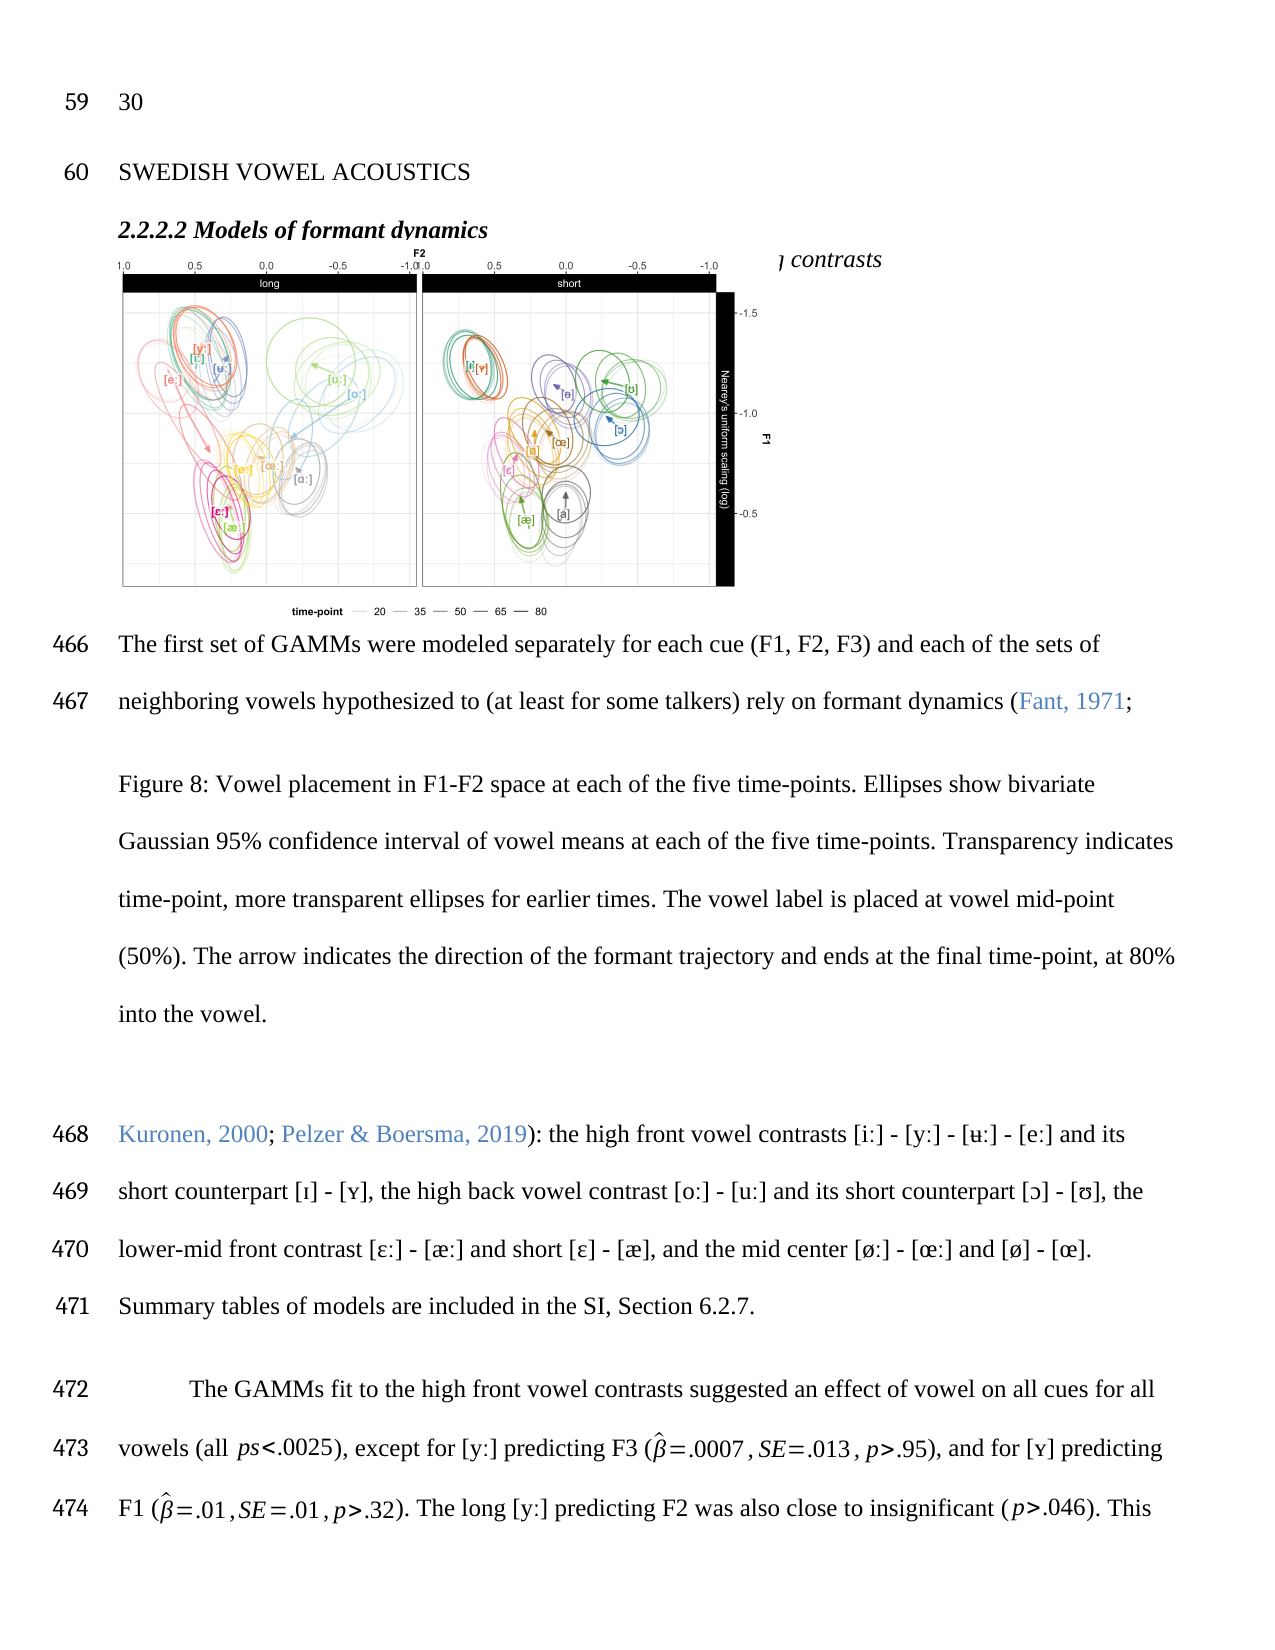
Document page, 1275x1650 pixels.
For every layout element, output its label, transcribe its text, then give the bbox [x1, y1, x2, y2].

text Figure 8: Vowel placement in F1-F2 space at each of the five time-points. Ellipses show bivariate Gaussian 95% confidence interval of vowel means at each of the five time-points. Transparency indicates time-point, more transparent ellipses for earlier times. The vowel label is placed at vowel mid-point (50%). The arrow indicates the direction of the formant trajectory and ends at the final time-point, at 80% into the vowel. [118, 769, 1181, 1028]
subtitle 2.2.2.2.1 The effect of modeling formant dynamics for neighboring contrasts [780, 244, 1181, 272]
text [118, 1374, 1181, 1523]
text Kuronen, 2000; Pelzer & Boersma, 2019): the high front vowel contrasts [iː] - [yː] - [ʉː] - [eː] and its short counterpart [ɪ] - [ʏ], the high back vowel contrast [oː] - [uː] and its short counterpart [ɔ] - [ʊ], the lower-mid front contrast [ɛː] - [æː] and short [ɛ] - [æ], and the mid center [øː] - [œː] and [ø] - [œ]. Summary tables of models are included in the SI, Section 6.2.7. [118, 1119, 1181, 1320]
picture [118, 240, 780, 629]
subtitle 2.2.2.2 Models of formant dynamics [118, 215, 1181, 244]
